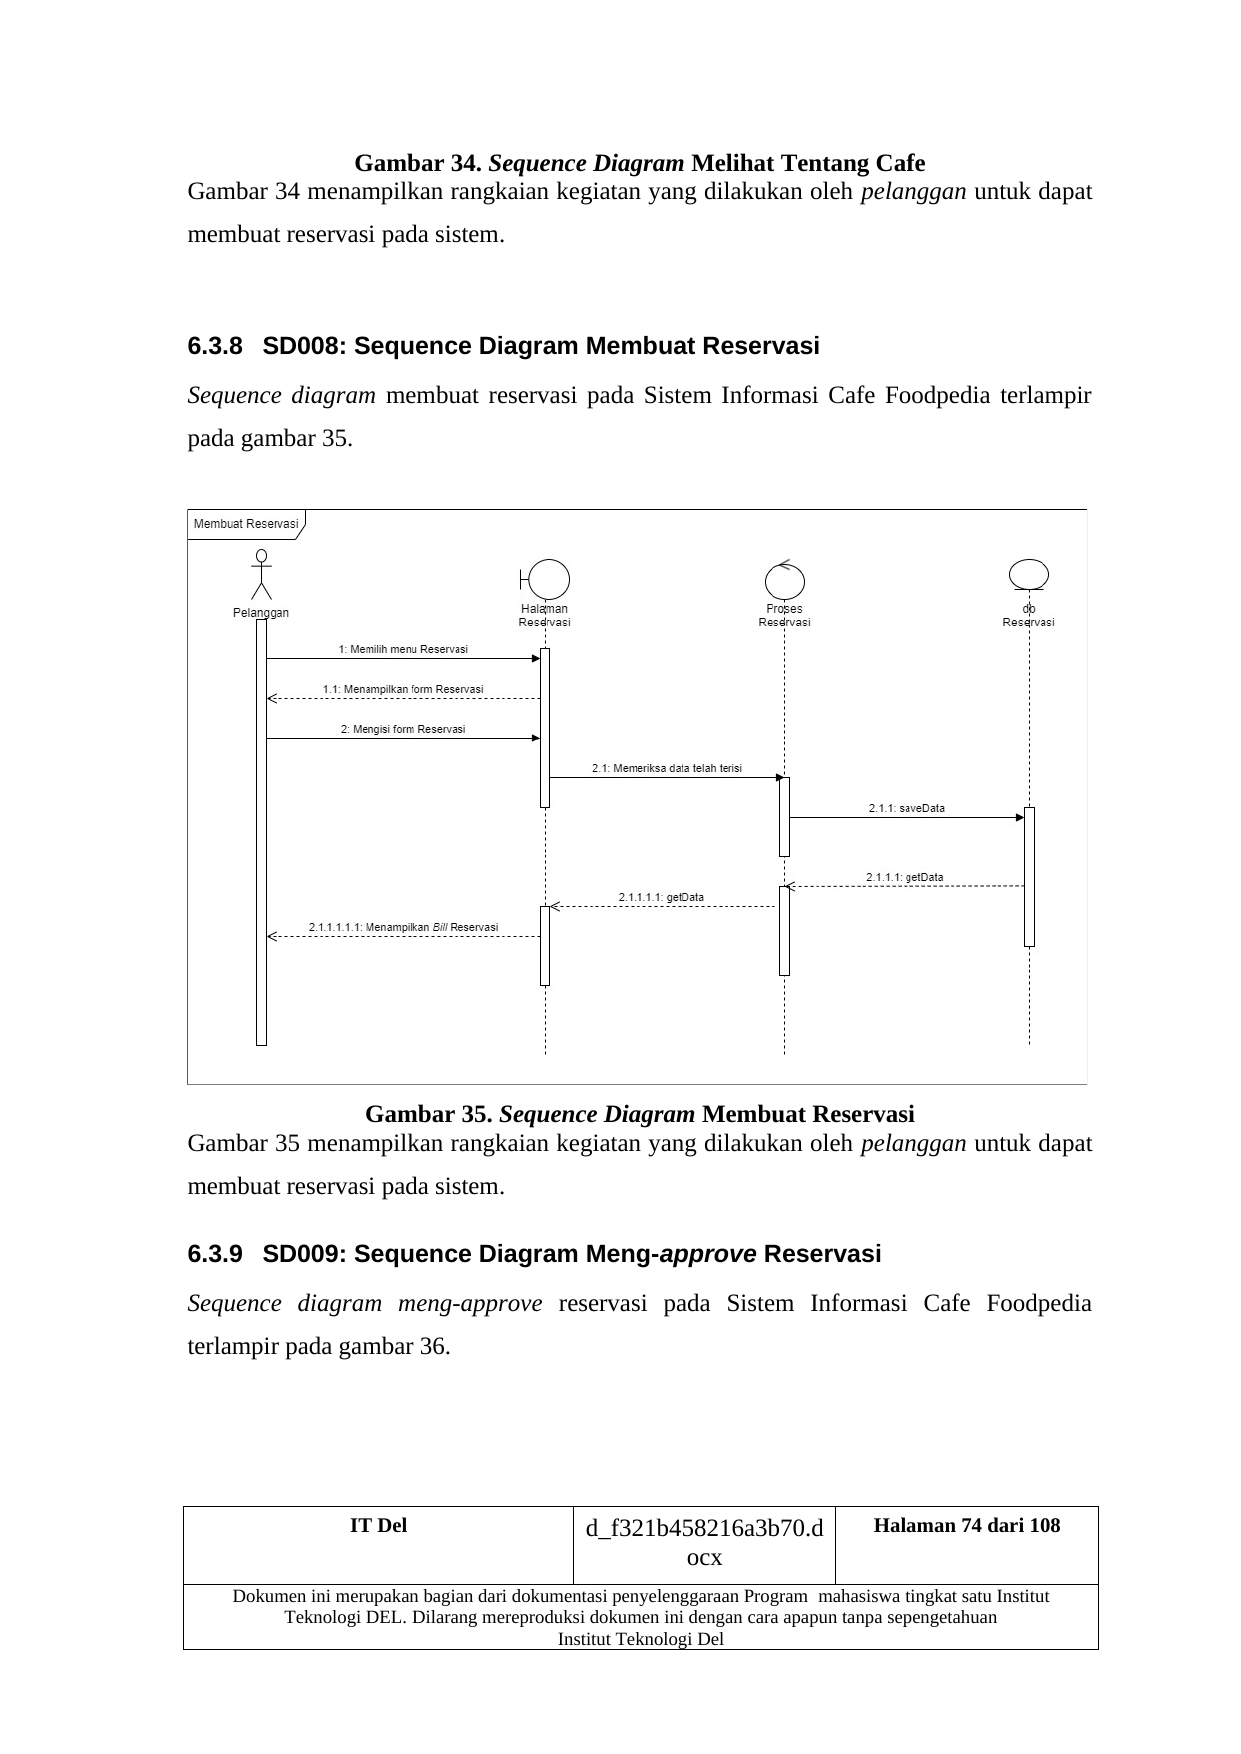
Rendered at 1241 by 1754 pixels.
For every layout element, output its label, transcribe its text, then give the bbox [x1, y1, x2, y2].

text Gambar 35 menampilkan rangkaian kegiatan yang dilakukan oleh pelanggan untuk dapat membuat reservasi pada sistem. [187, 1128, 1092, 1199]
text Gambar 34. Sequence Diagram Melihat Tentang Cafe [187, 148, 1092, 176]
subtitle SD008: Sequence Diagram Membuat Reservasi [187, 331, 1092, 359]
text Gambar 35. Sequence Diagram Membuat Reservasi [187, 1099, 1092, 1128]
subtitle SD009: Sequence Diagram Meng-approve Reservasi [187, 1239, 1092, 1268]
text Sequence diagram meng-approve reservasi pada Sistem Informasi Cafe Foodpedia terlampir pada gambar 36. [187, 1288, 1092, 1360]
picture [187, 509, 1088, 1085]
text Gambar 34 menampilkan rangkaian kegiatan yang dilakukan oleh pelanggan untuk dapat membuat reservasi pada sistem. [187, 176, 1092, 248]
text Sequence diagram membuat reservasi pada Sistem Informasi Cafe Foodpedia terlampir pada gambar 35. [187, 380, 1092, 452]
